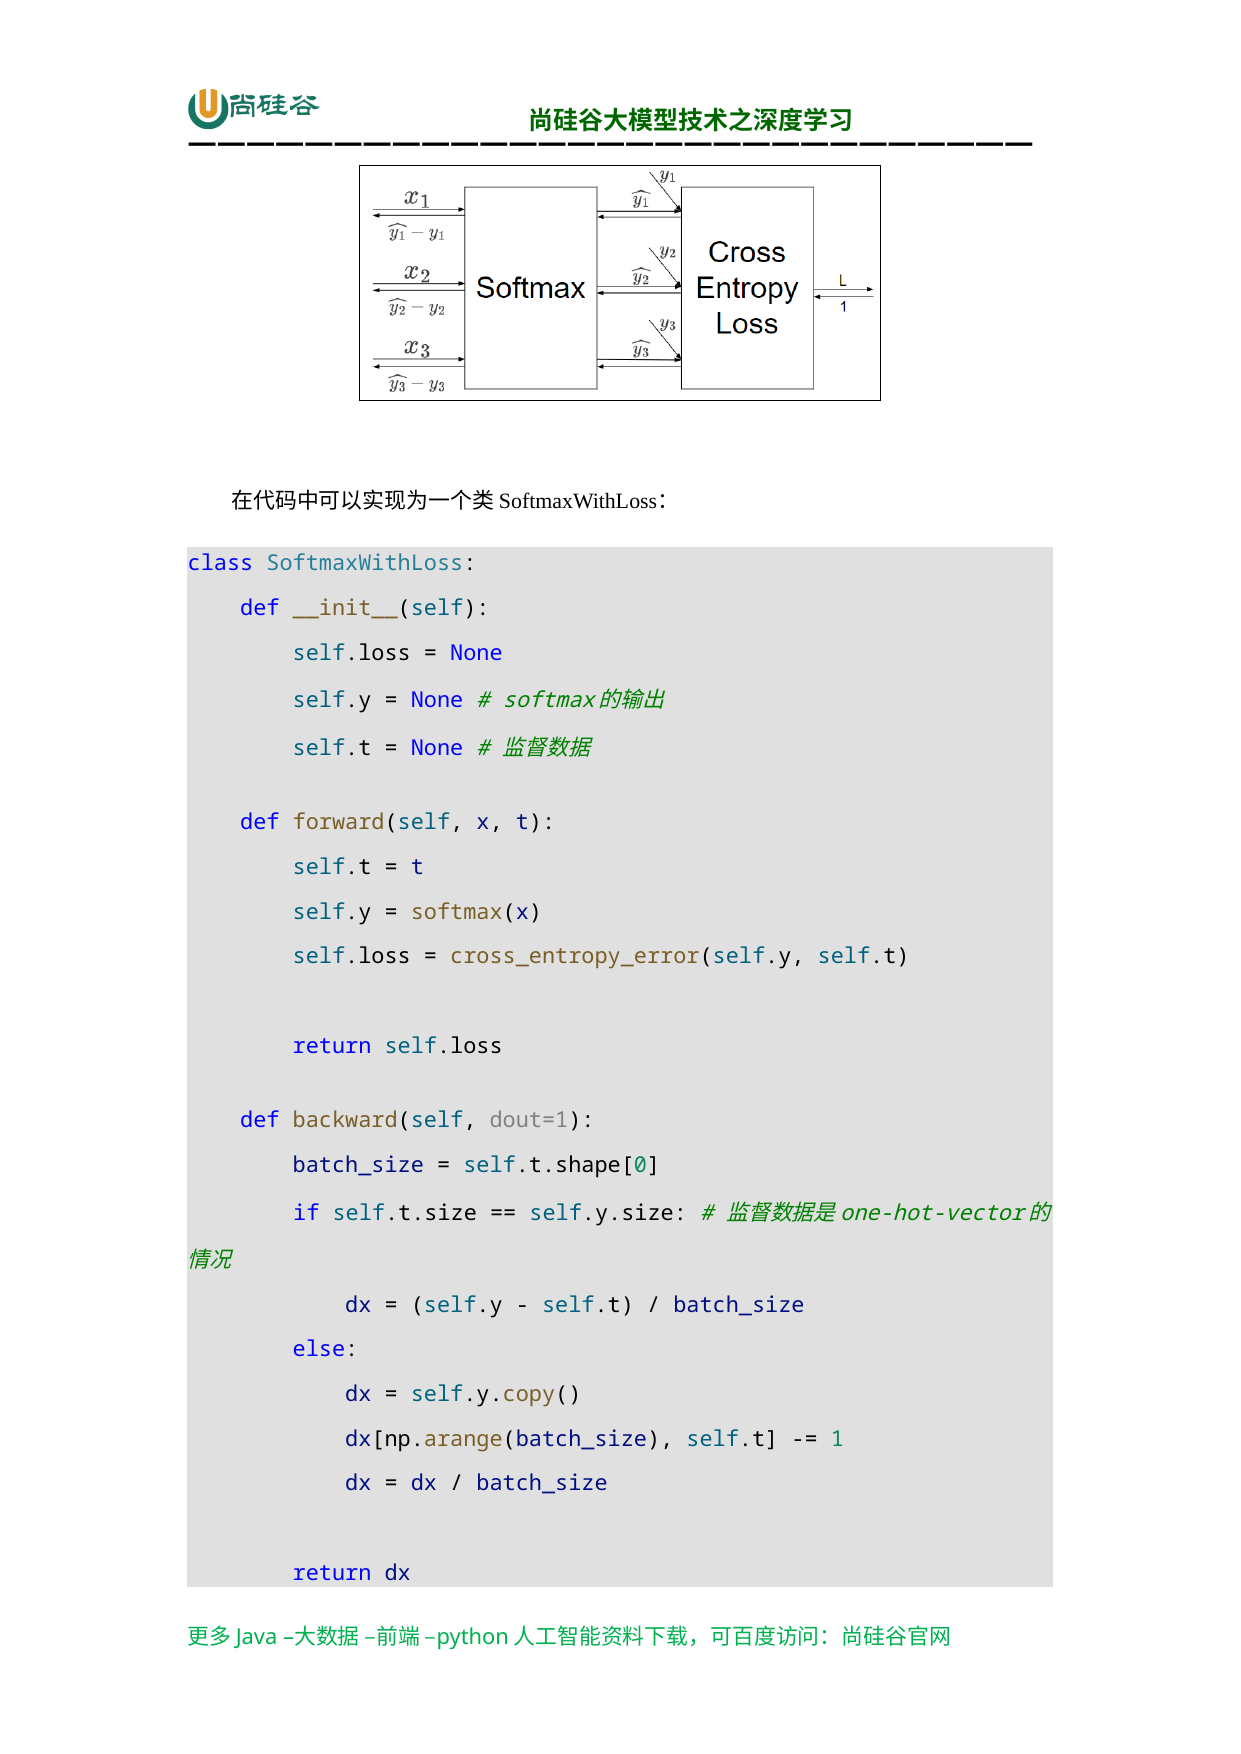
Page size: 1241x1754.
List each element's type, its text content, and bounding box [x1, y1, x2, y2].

text class SoftmaxWithLoss: def __init__(self): self.loss = None self.y = None # softmax的输出 self.t = None # 监督数据 def forward(self, x, t): self.t = t self.y = softmax(x) self.loss = cross_entropy_error(self.y, self.t) return self.loss def backward(self, dout=1): batch_size = self.t.shape[0] if self.t.size == self.y.size: # 监督数据是one-hot-vector的情况 dx = (self.y - self.t) / batch_size else: dx = self.y.copy() dx[np.arange(batch_size), self.t] -= 1 dx = dx / batch_size return dx [187, 547, 1053, 1587]
text 在代码中可以实现为一个类 SoftmaxWithLoss： [187, 483, 1053, 515]
picture [360, 166, 880, 400]
picture [187, 88, 321, 130]
